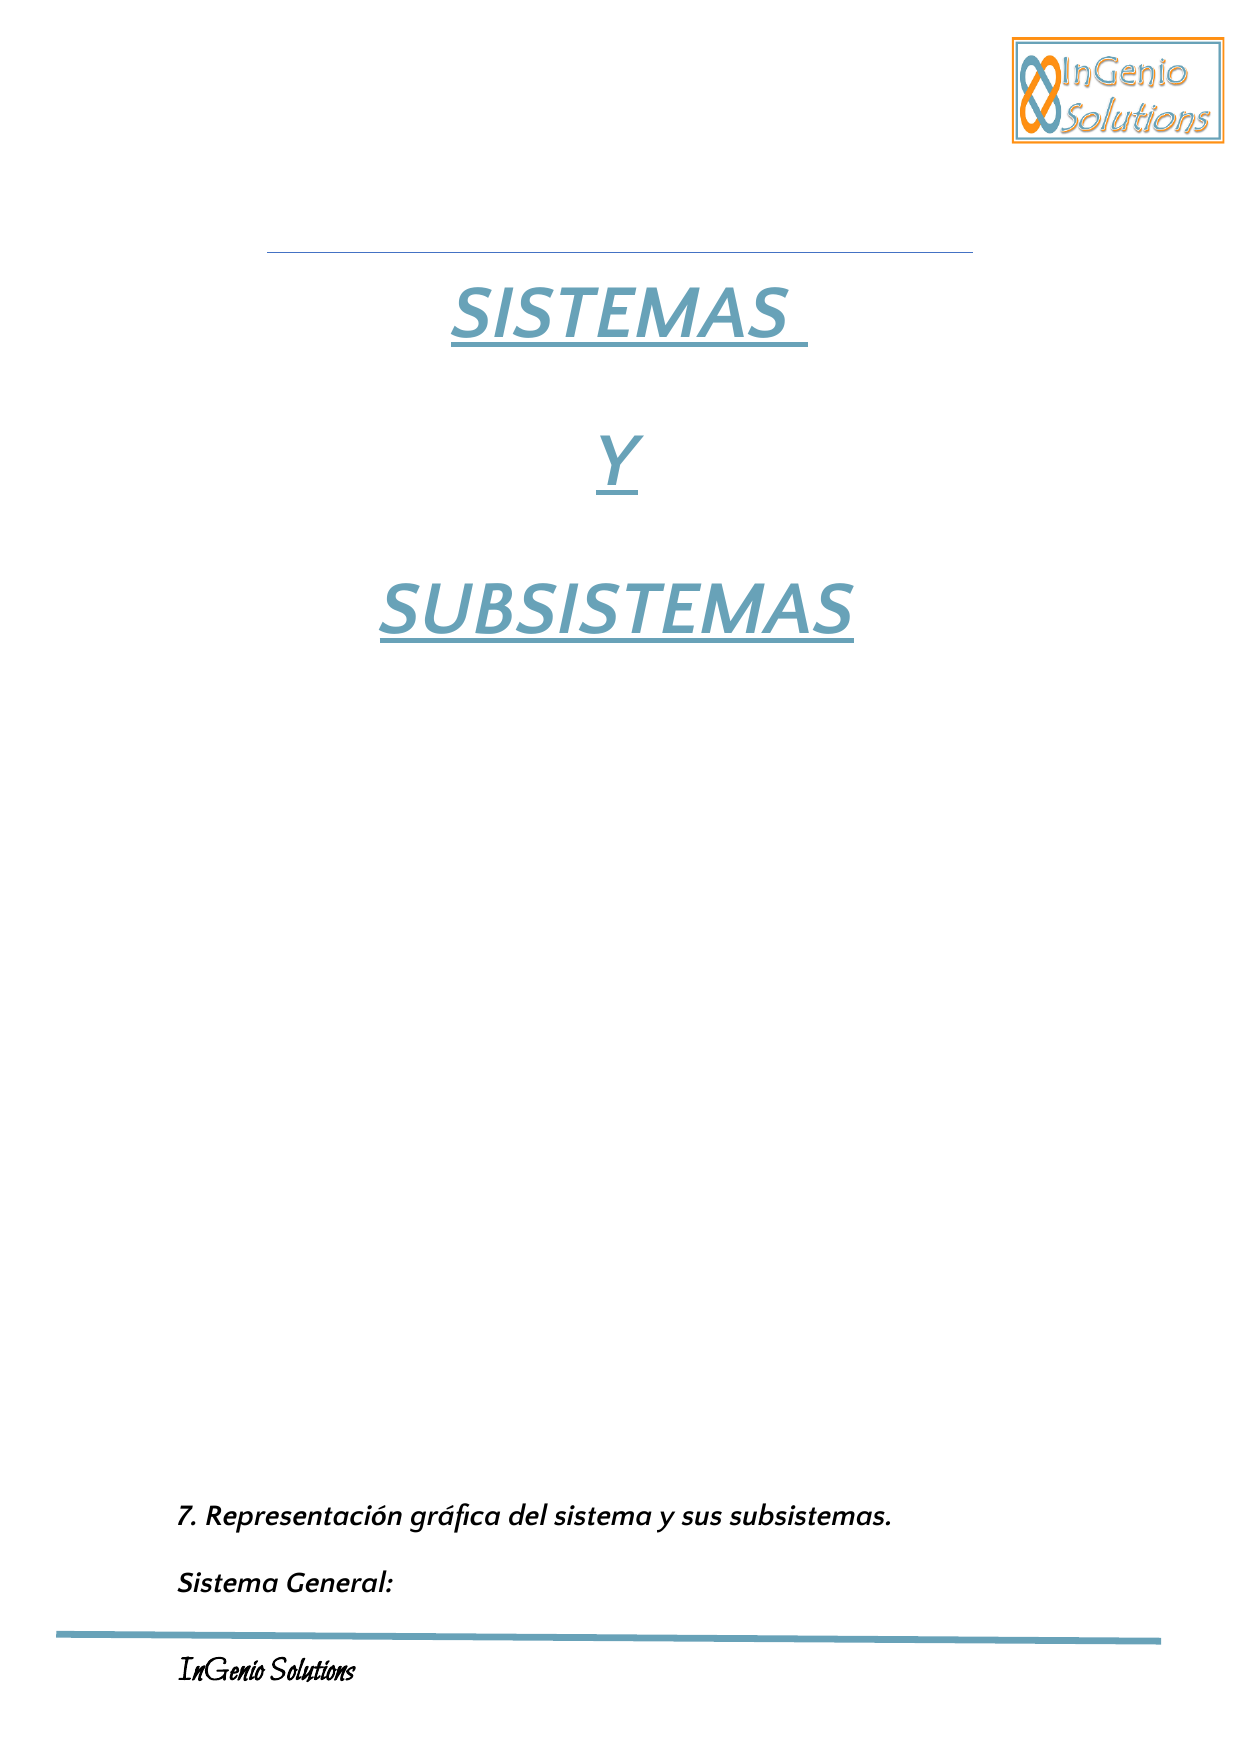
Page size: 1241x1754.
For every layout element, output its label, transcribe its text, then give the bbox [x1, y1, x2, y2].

text SISTEMAS [267, 253, 973, 377]
picture [1011, 37, 1225, 146]
text Sistema General: [177, 1568, 1063, 1600]
text SUBSISTEMAS [267, 569, 973, 673]
subtitle 7. Representación gráfica del sistema y sus subsistemas. [177, 1501, 1063, 1533]
text Y [267, 421, 973, 525]
